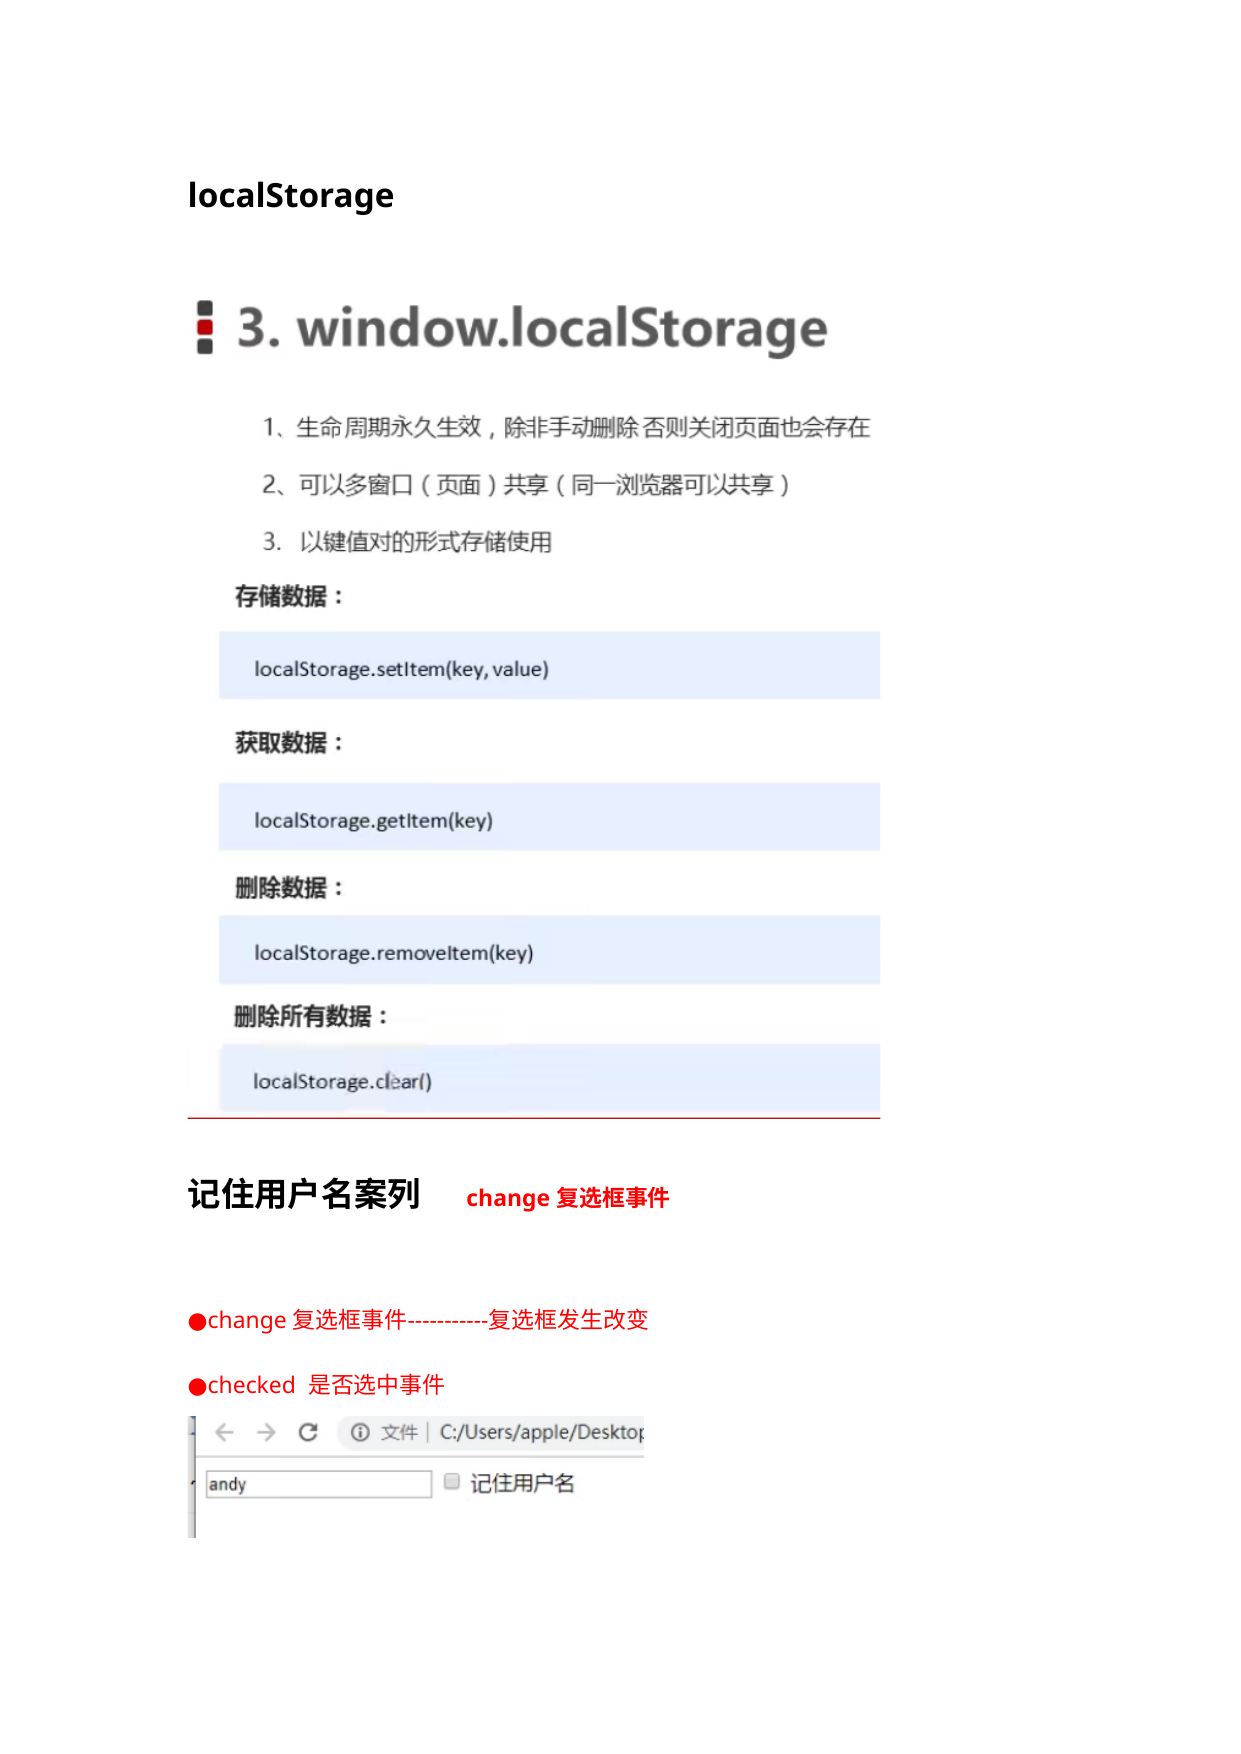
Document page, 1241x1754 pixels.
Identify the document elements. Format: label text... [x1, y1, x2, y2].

text ●change 复选框事件-----------复选框发生改变 [187, 1286, 1053, 1351]
picture [187, 1416, 644, 1538]
subtitle localStorage [187, 162, 1053, 227]
picture [187, 287, 881, 1119]
subtitle 记住用户名案列 change 复选框事件 [187, 1159, 1053, 1224]
text ●checked 是否选中事件 [187, 1351, 1053, 1416]
